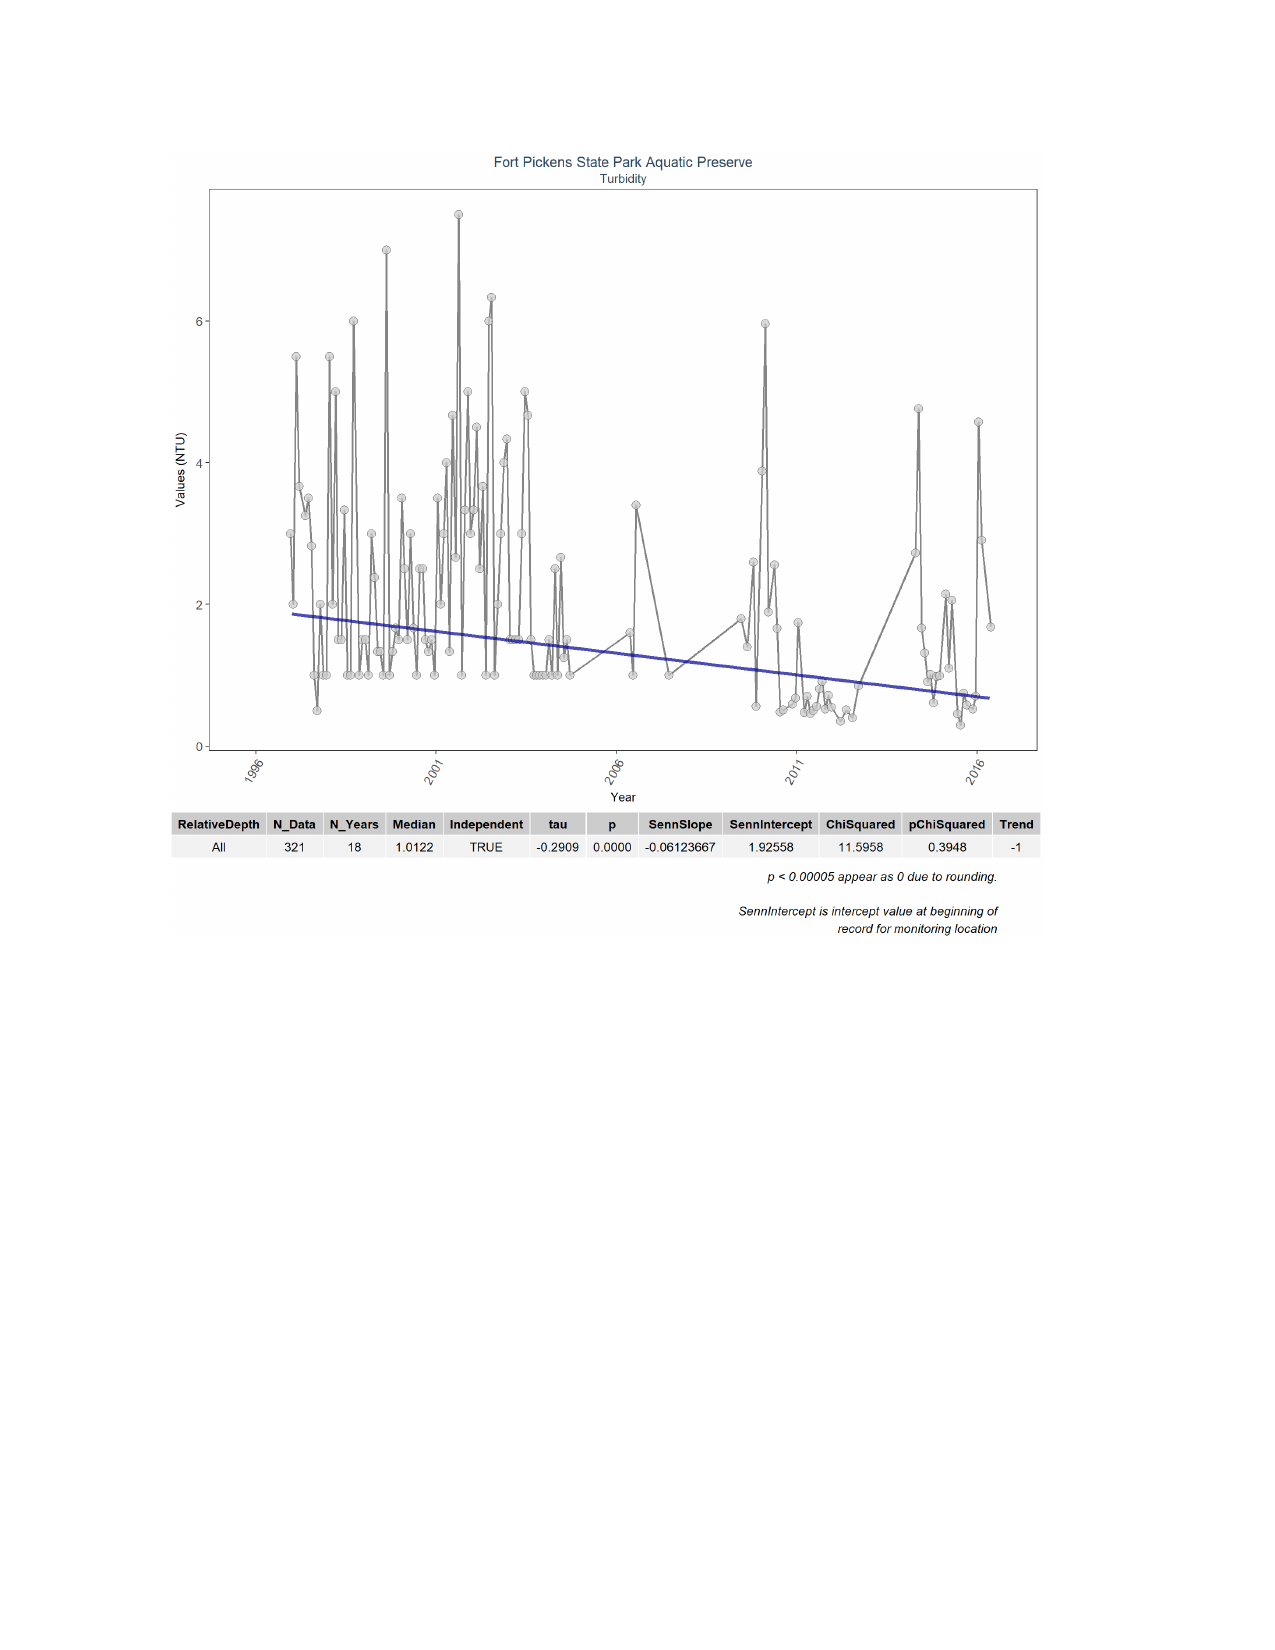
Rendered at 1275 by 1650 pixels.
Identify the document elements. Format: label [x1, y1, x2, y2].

picture [168, 150, 1044, 938]
